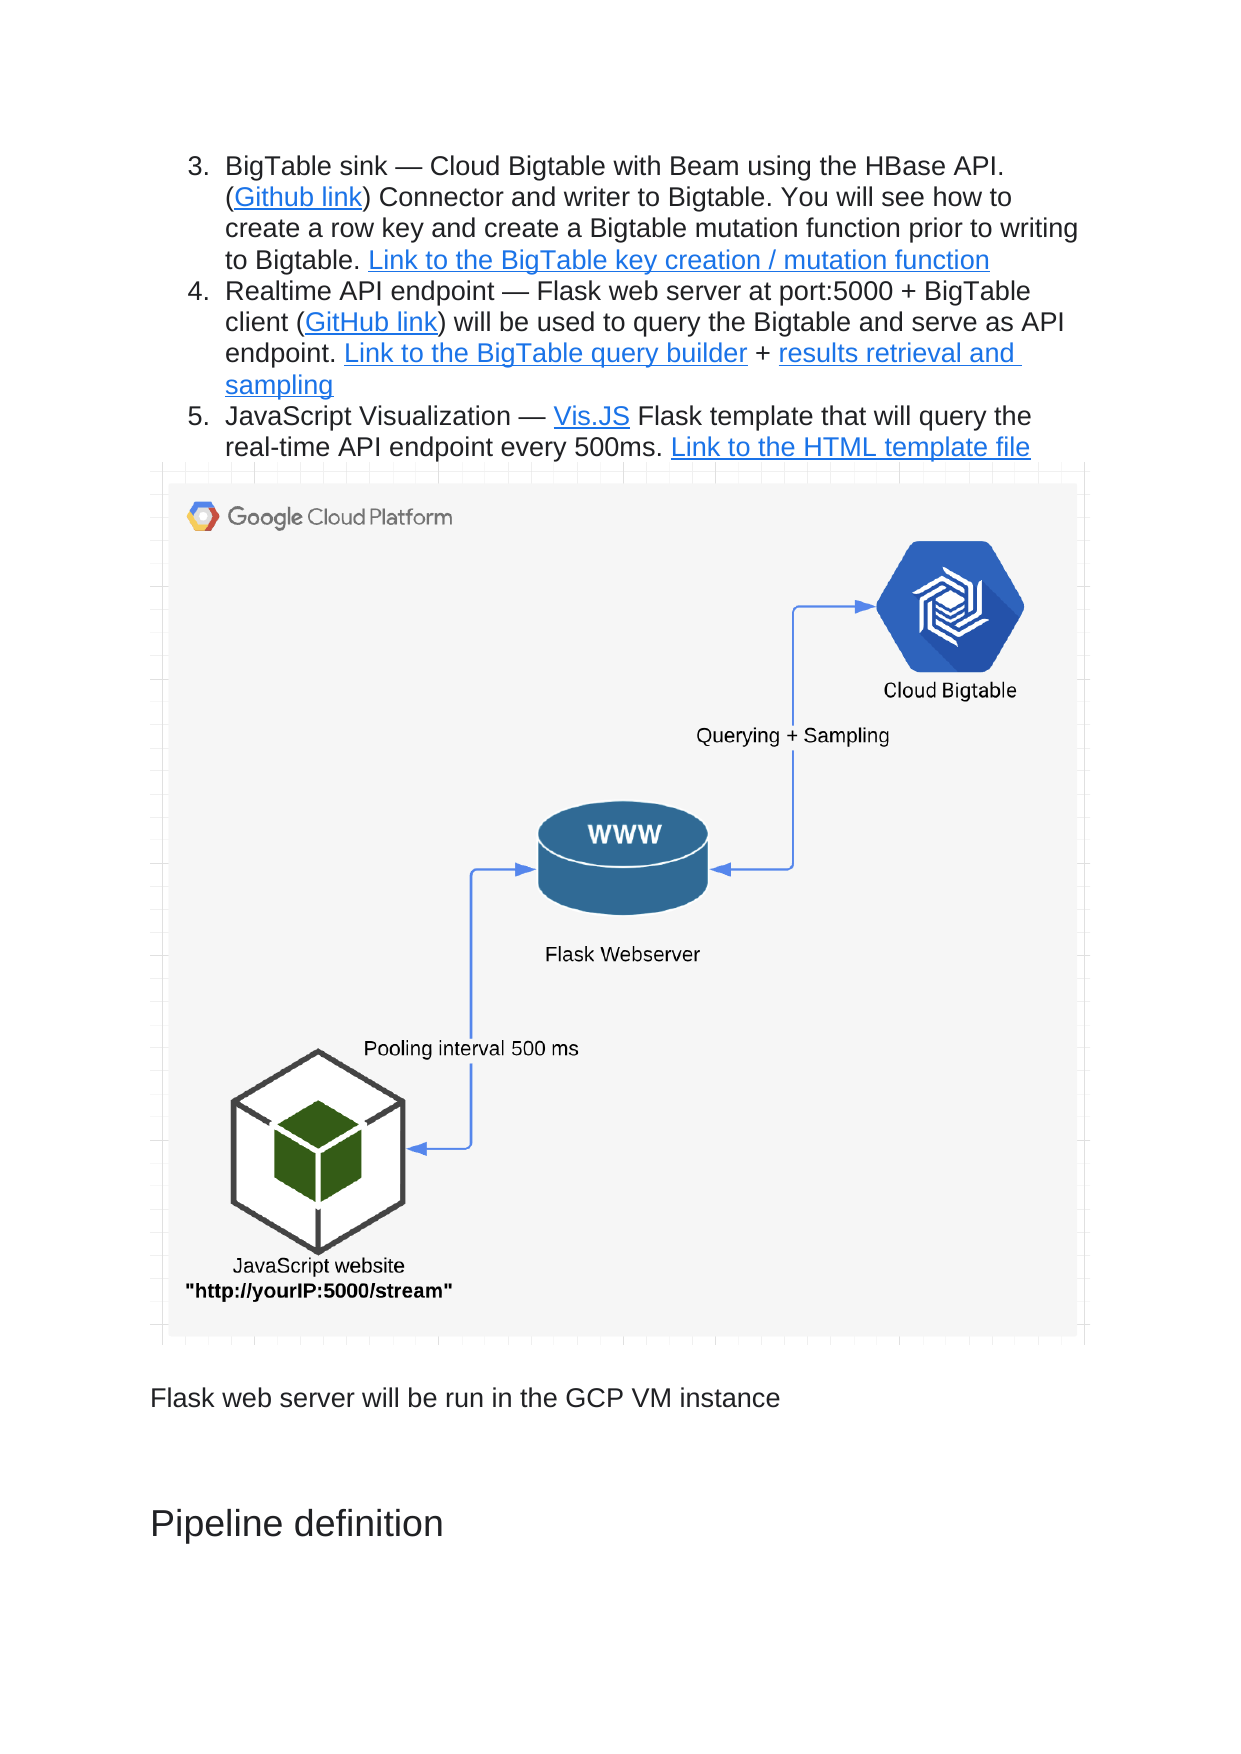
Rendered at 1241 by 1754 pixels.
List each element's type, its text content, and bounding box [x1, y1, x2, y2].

text Pipeline definition [150, 1501, 1090, 1544]
text Flask web server will be run in the GCP VM instance [150, 1382, 1090, 1413]
picture [150, 462, 1091, 1345]
list BigTable sink — Cloud Bigtable with Beam using the HBase API. (Github link) Connector and writer to Bigtable. You will see how to create a row key and create a Bigtable mutation function prior to writing to Bigtable. Link to the BigTable key creation / mutation function [187, 150, 1090, 275]
list JavaScript Visualization — Vis.JS Flask template that will query the real-time API endpoint every 500ms. Link to the HTML template file [187, 400, 1090, 462]
list Realtime API endpoint — Flask web server at port:5000 + BigTable client (GitHub link) will be used to query the Bigtable and serve as API endpoint. Link to the BigTable query builder + results retrieval and sampling [187, 275, 1090, 400]
